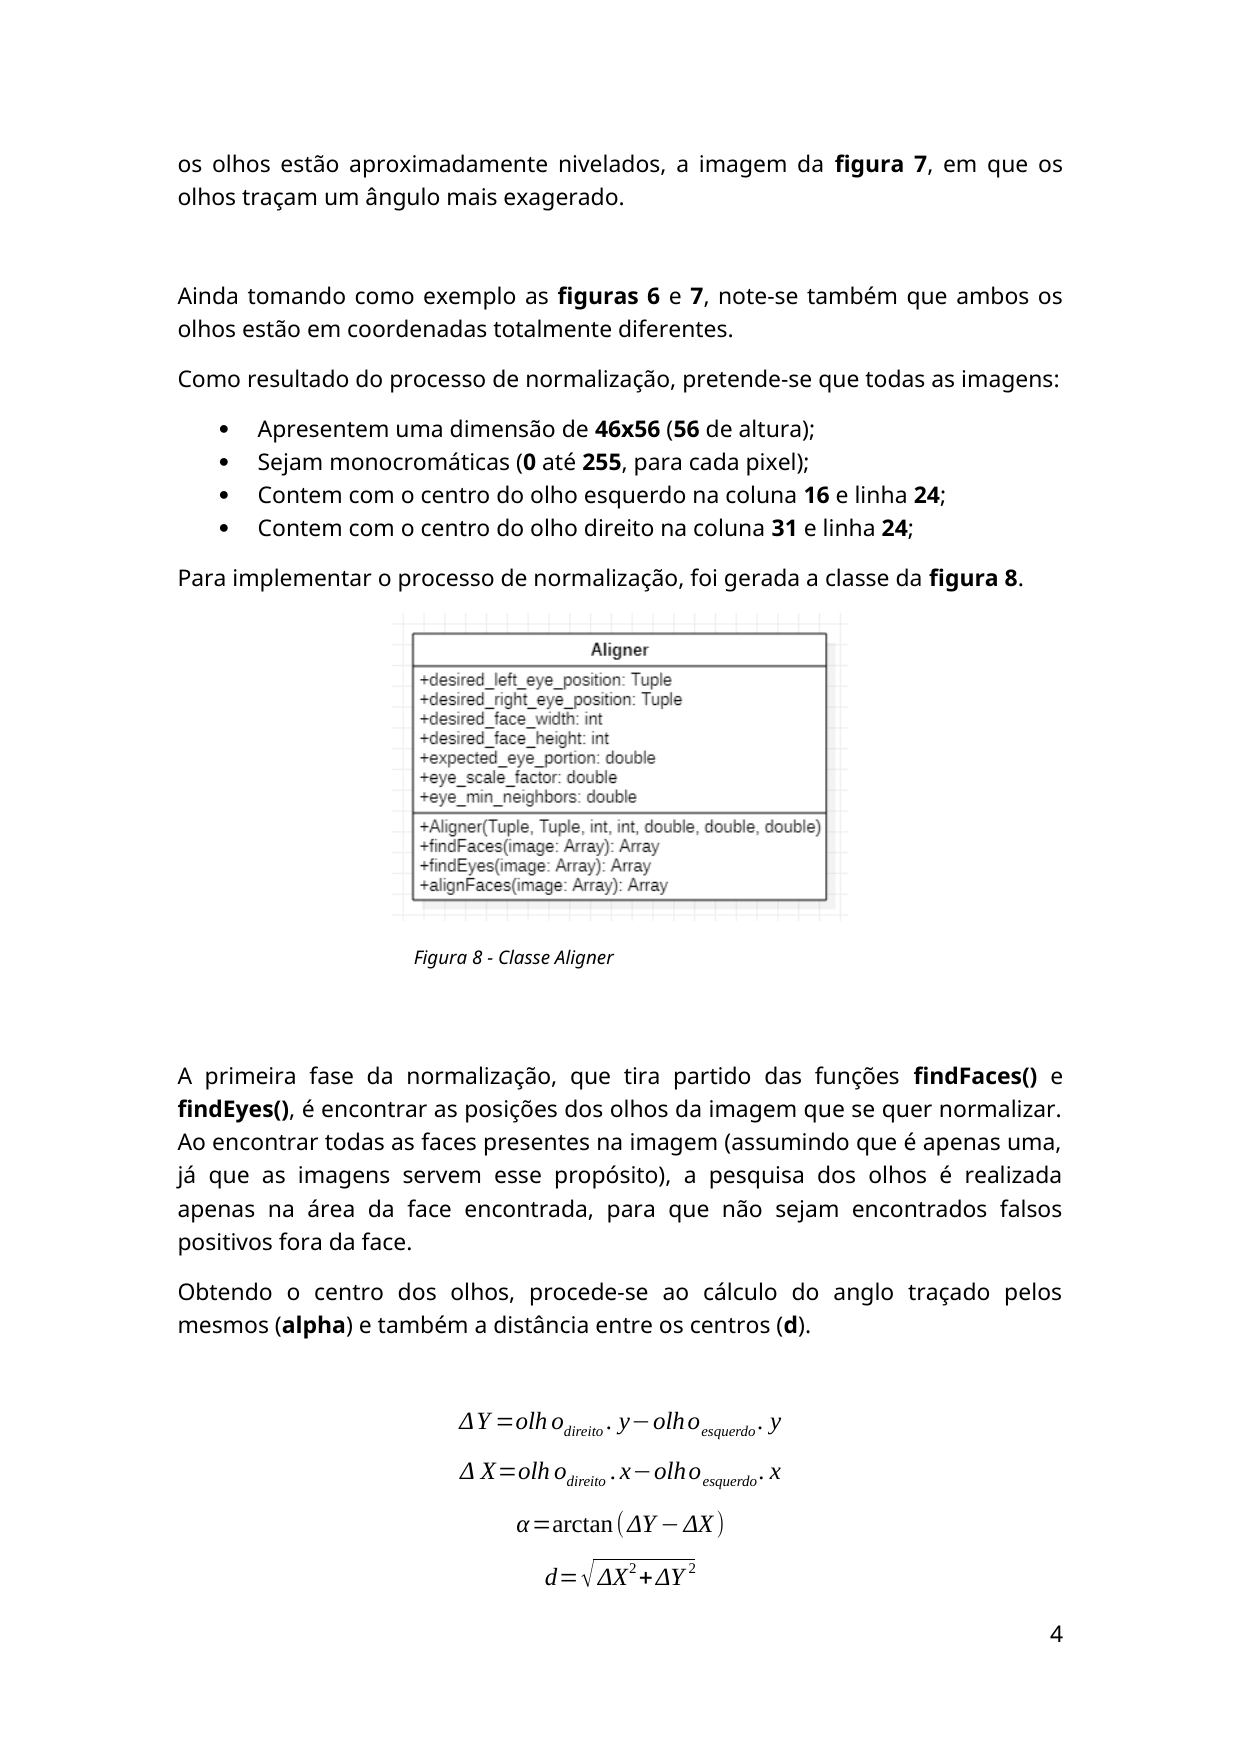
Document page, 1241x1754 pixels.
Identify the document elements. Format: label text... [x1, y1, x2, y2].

text Para implementar o processo de normalização, foi gerada a classe da figura 8. [177, 562, 1063, 593]
text Como resultado do processo de normalização, pretende-se que todas as imagens: [177, 363, 1063, 394]
list Contem com o centro do olho direito na coluna 31 e linha 24; [220, 512, 1063, 544]
text Ainda tomando como exemplo as figuras 6 e 7, note-se também que ambos os olhos estão em coordenadas totalmente diferentes. [177, 280, 1063, 345]
list Contem com o centro do olho esquerdo na coluna 16 e linha 24; [220, 479, 1063, 511]
text A primeira fase da normalização, que tira partido das funções findFaces() e findEyes(), é encontrar as posições dos olhos da imagem que se quer normalizar. Ao encontrar todas as faces presentes na imagem (assumindo que é apenas uma, já que as imagens servem esse propósito), a pesquisa dos olhos é realizada apenas na área da face encontrada, para que não sejam encontrados falsos positivos fora da face. [177, 1060, 1063, 1257]
list Sejam monocromáticas (0 até 255, para cada pixel); [220, 446, 1063, 477]
picture [391, 613, 849, 921]
text Obtendo o centro dos olhos, procede-se ao cálculo do anglo traçado pelos mesmos (alpha) e também a distância entre os centros (d). [177, 1276, 1063, 1340]
list Apresentem uma dimensão de 46x56 (56 de altura); [220, 413, 1063, 444]
